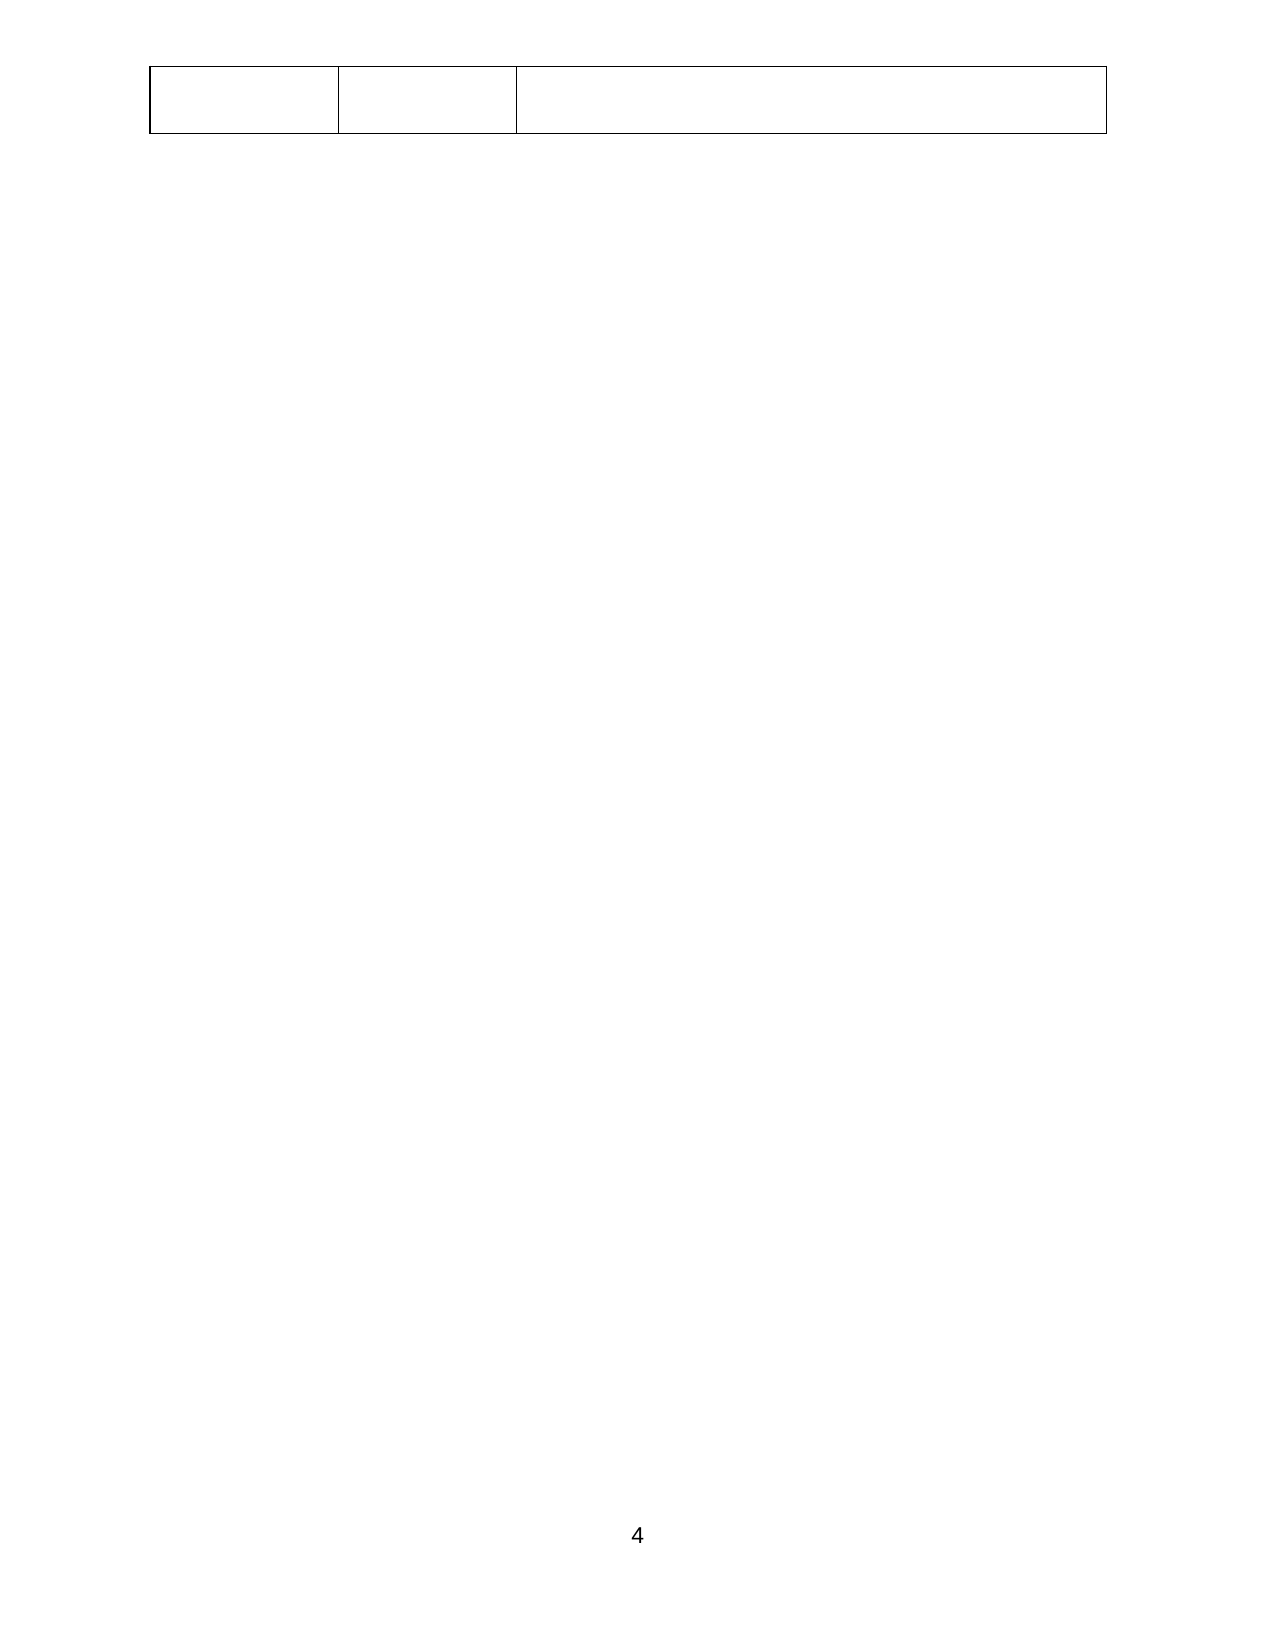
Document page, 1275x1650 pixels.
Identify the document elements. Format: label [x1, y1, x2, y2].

table_cell [339, 67, 516, 133]
table_cell [151, 67, 338, 133]
table_cell [517, 67, 1106, 133]
